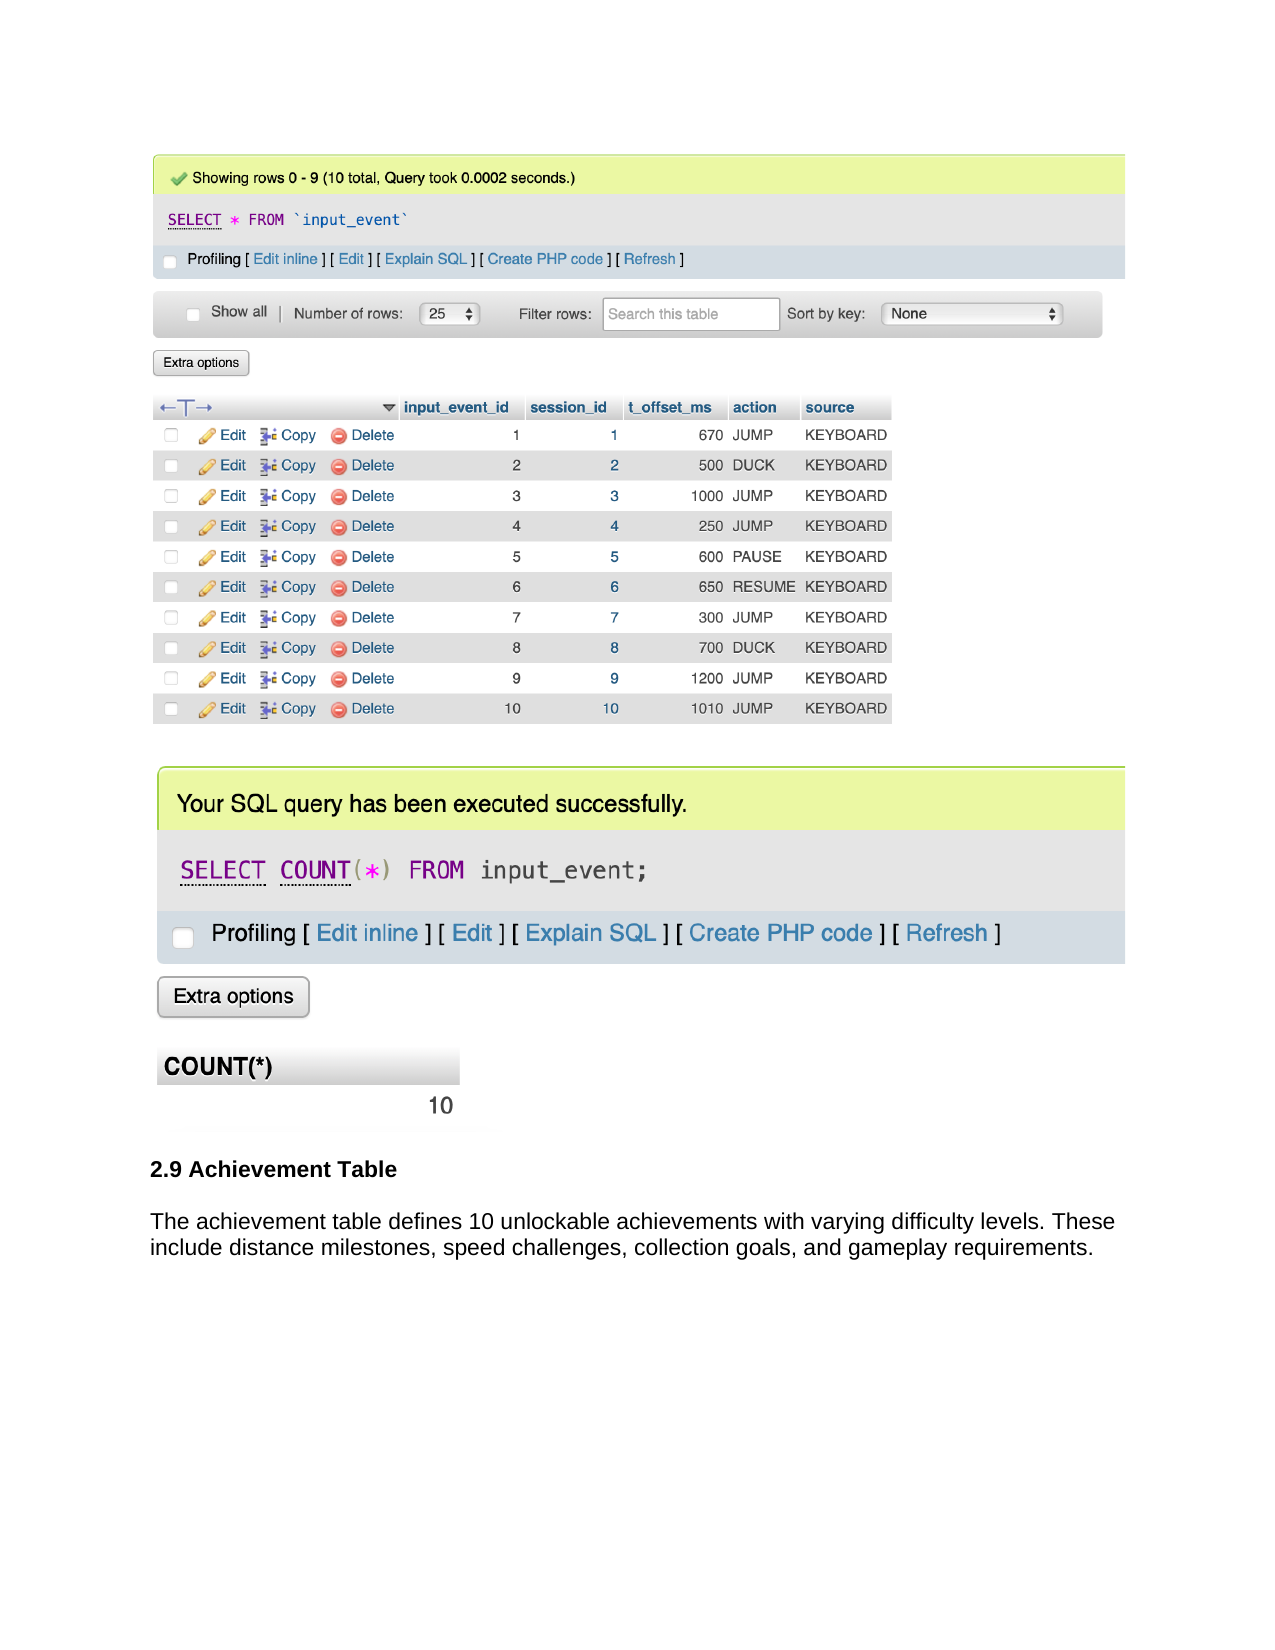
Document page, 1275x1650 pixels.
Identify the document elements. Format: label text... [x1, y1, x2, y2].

text 2.9 Achievement Table [150, 1156, 1125, 1183]
picture [150, 150, 1125, 732]
text The achievement table defines 10 unlockable achievements with varying difficulty levels. These include distance milestones, speed challenges, collection goals, and gameplay requirements. [150, 1208, 1125, 1260]
picture [150, 756, 1125, 1132]
